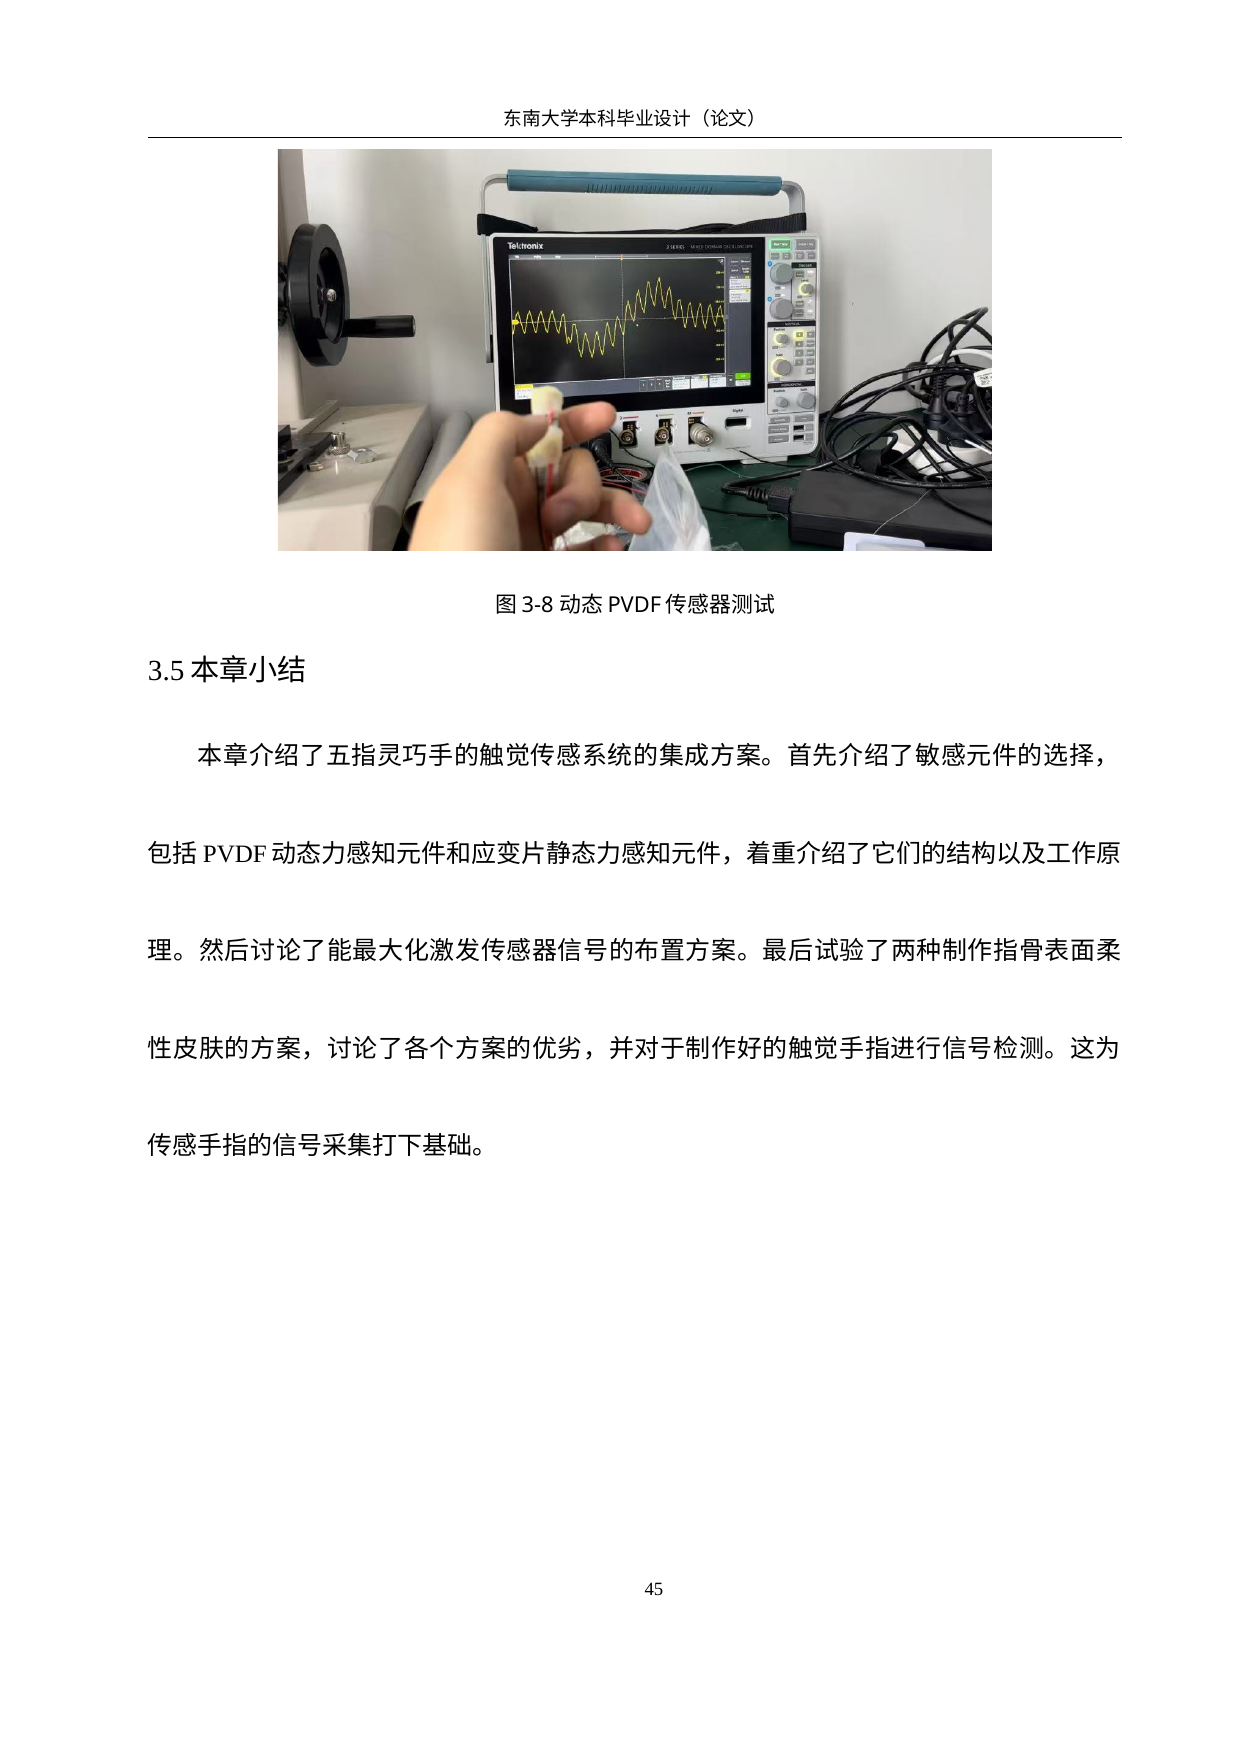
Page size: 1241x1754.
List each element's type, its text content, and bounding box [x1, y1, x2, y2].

text 图3-8 动态PVDF传感器测试 [148, 587, 1122, 619]
text 本章介绍了五指灵巧手的触觉传感系统的集成方案。首先介绍了敏感元件的选择，包括PVDF动态力感知元件和应变片静态力感知元件，着重介绍了它们的结构以及工作原理。然后讨论了能最大化激发传感器信号的布置方案。最后试验了两种制作指骨表面柔性皮肤的方案，讨论了各个方案的优劣，并对于制作好的触觉手指进行信号检测。这为传感手指的信号采集打下基础。 [148, 721, 1122, 1176]
text 3.5本章小结 [148, 635, 1122, 700]
picture [277, 149, 992, 551]
